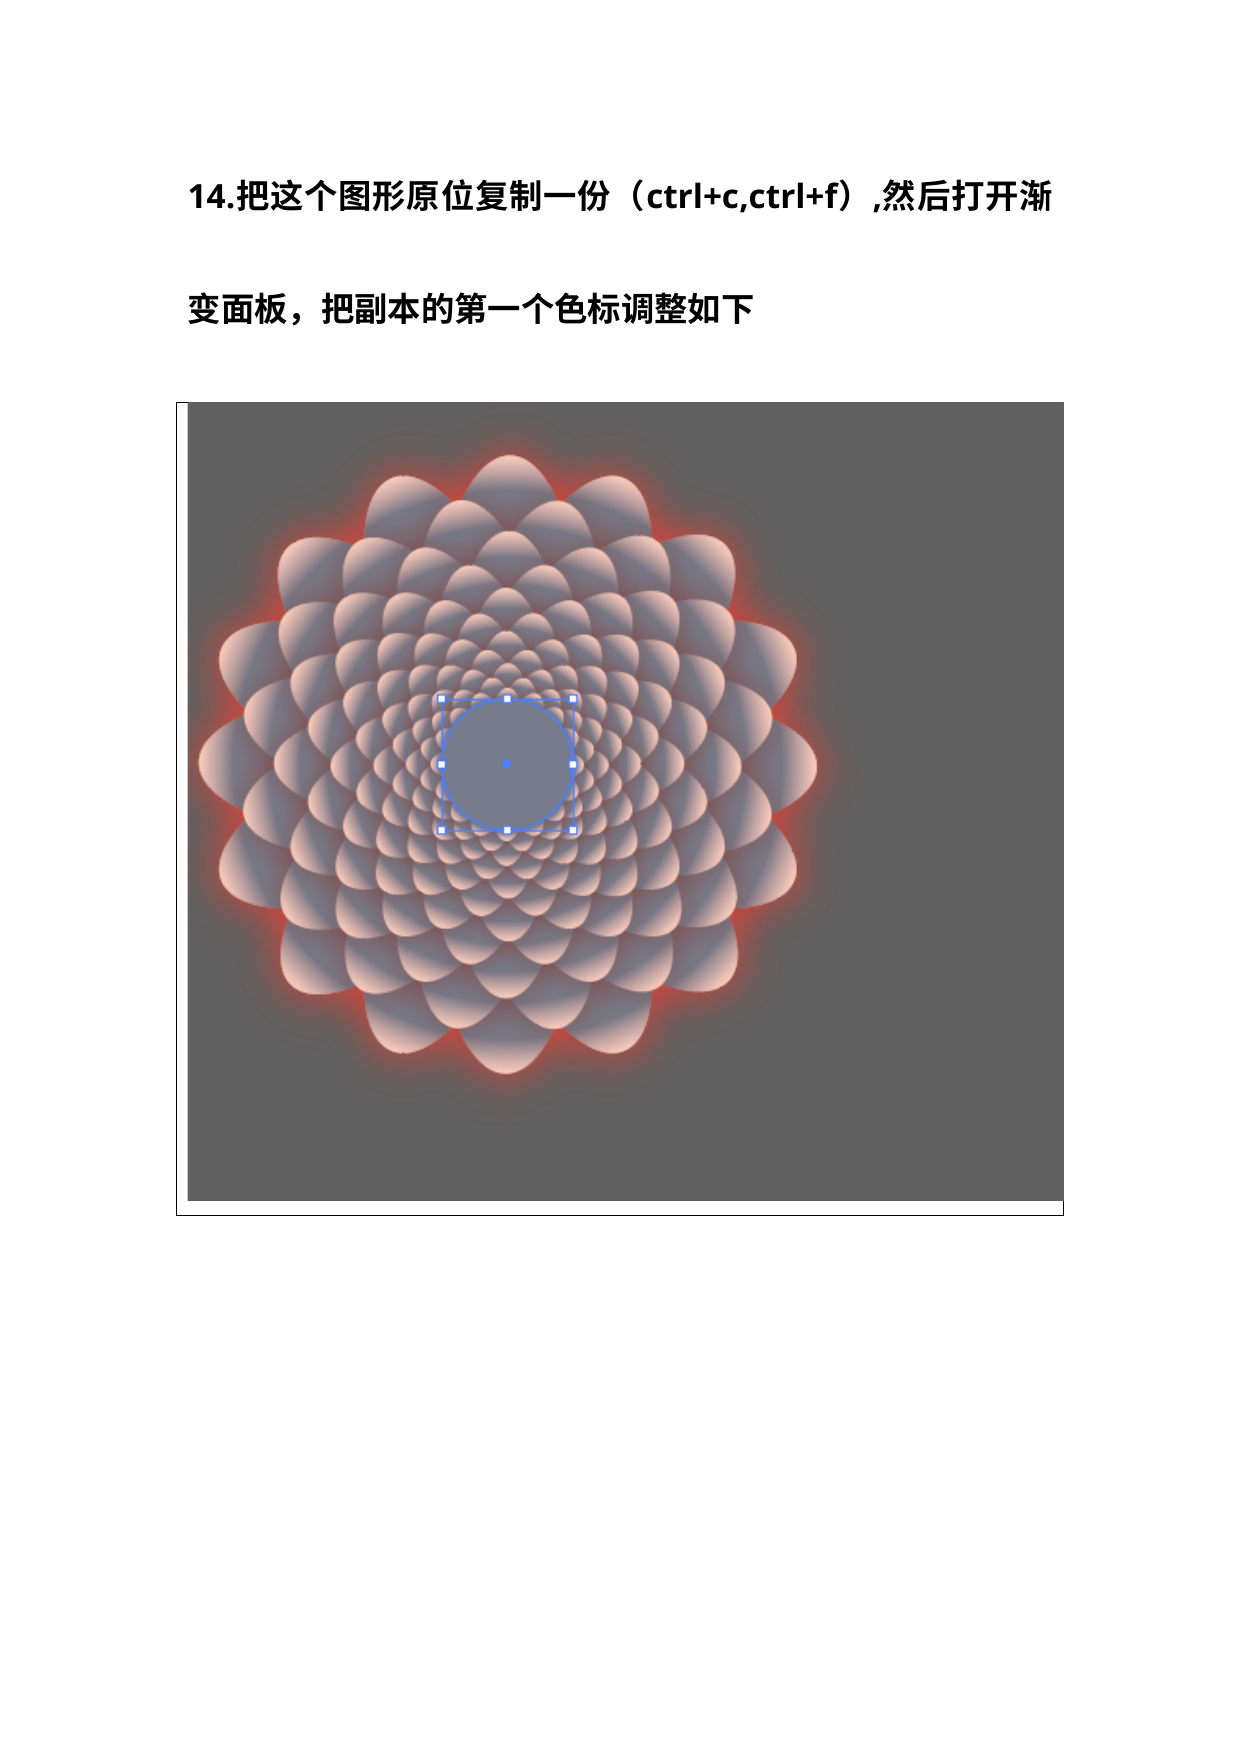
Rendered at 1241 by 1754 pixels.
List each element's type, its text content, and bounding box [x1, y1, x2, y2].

table_header [177, 403, 1063, 1215]
subtitle 14.把这个图形原位复制一份（ctrl+c,ctrl+f）,然后打开渐变面板，把副本的第一个色标调整如下 [187, 162, 1053, 339]
picture [187, 402, 1064, 1201]
